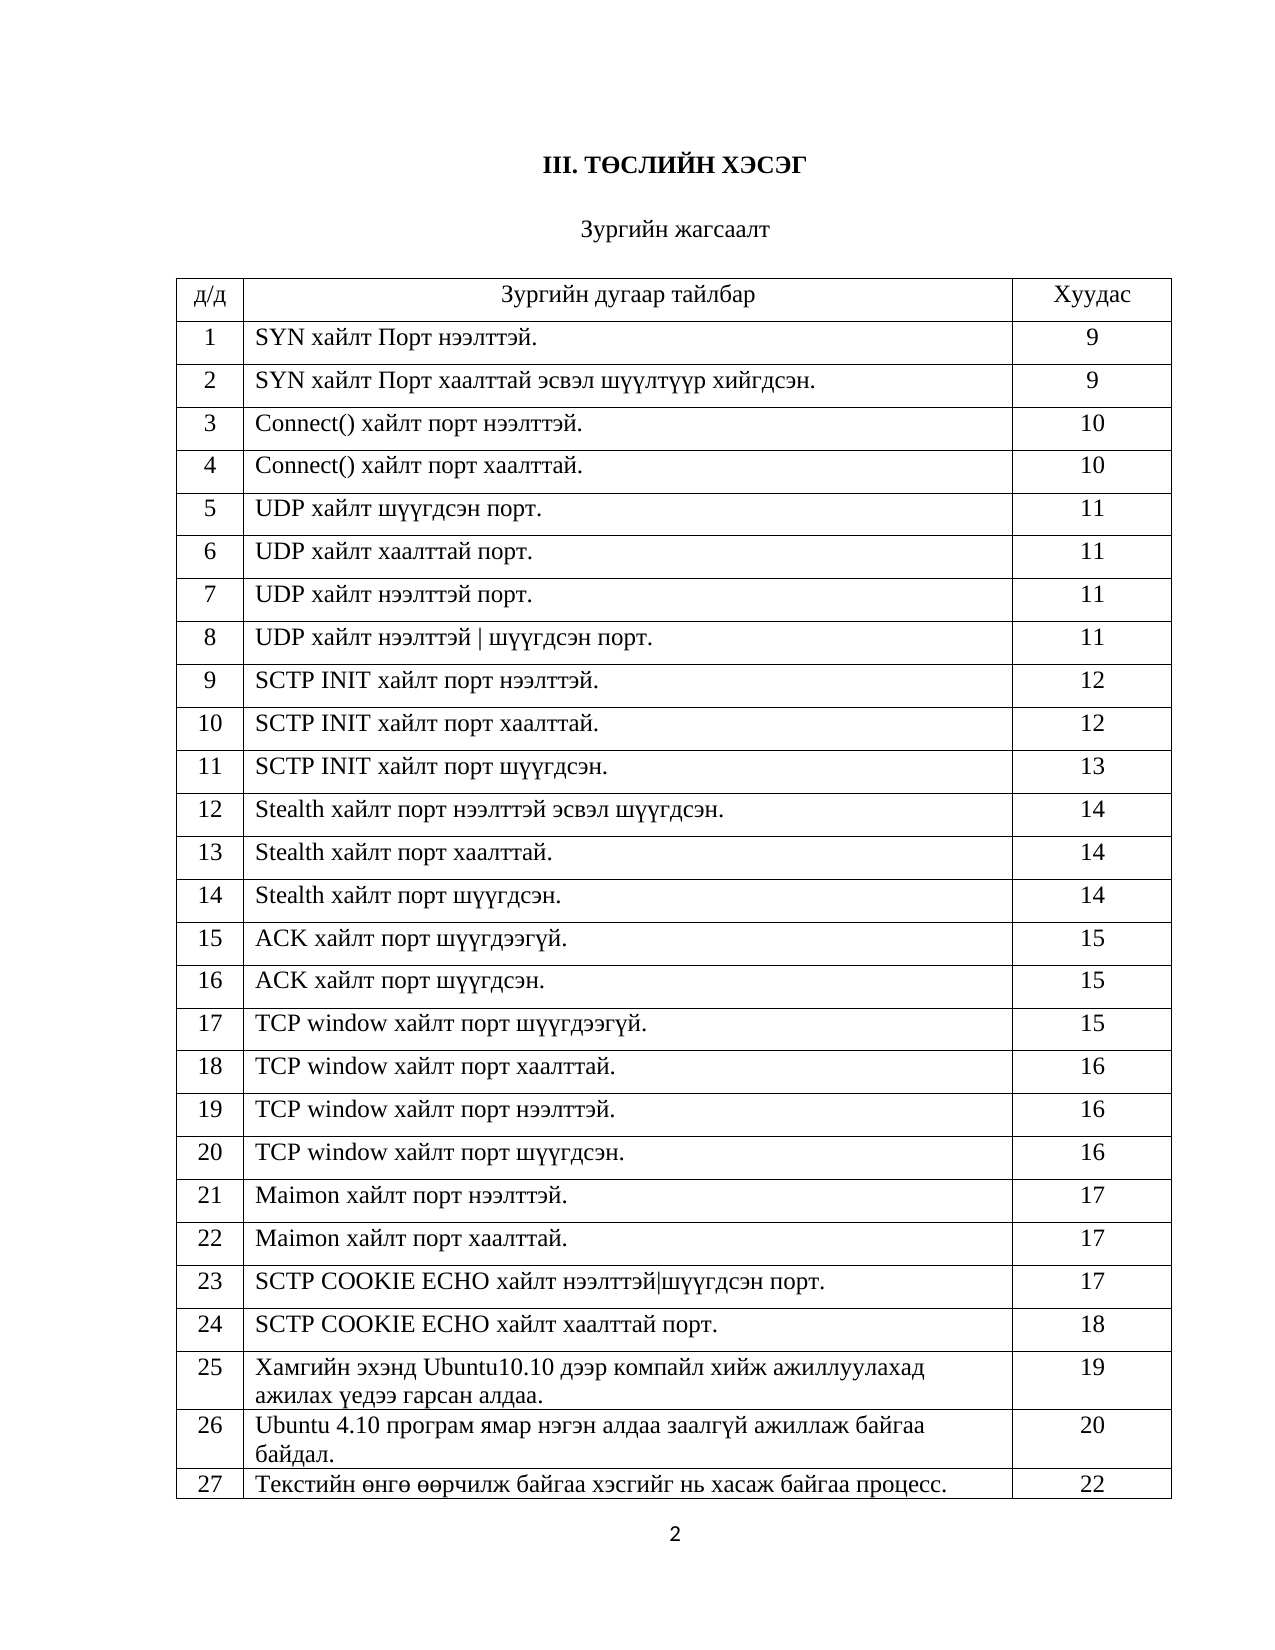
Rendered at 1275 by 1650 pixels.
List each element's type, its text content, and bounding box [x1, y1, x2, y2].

table_cell Stealth хайлт порт шүүгдсэн. [244, 880, 1012, 922]
table_cell 4 [177, 451, 243, 492]
table_cell 17 [1013, 1266, 1171, 1308]
table_cell 11 [1013, 536, 1171, 578]
table_cell ТСР window хайлт порт нээлттэй. [244, 1094, 1012, 1136]
table_cell 2 [177, 365, 243, 407]
table_cell Connect() хайлт порт хаалттай. [244, 451, 1012, 492]
table_cell 17 [1013, 1180, 1171, 1222]
table_cell 1 [177, 322, 243, 364]
table_cell Maimon хайлт порт нээлттэй. [244, 1180, 1012, 1222]
table_cell 14 [1013, 837, 1171, 879]
table_cell 13 [177, 837, 243, 879]
table_cell 11 [1013, 622, 1171, 664]
table_cell 10 [1013, 408, 1171, 449]
table_cell 22 [1013, 1469, 1171, 1498]
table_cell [244, 1469, 1012, 1498]
table_cell 21 [177, 1180, 243, 1222]
table_cell Хамгийн эхэнд Ubuntu10.10 дээр компайл хийж ажиллуулахад ажилах үедээ гарсан алдаа. [244, 1352, 1012, 1409]
table_cell Connect() хайлт порт нээлттэй. [244, 408, 1012, 449]
table_cell SCTP INIT хайлт порт шүүгдсэн. [244, 751, 1012, 793]
table_cell 12 [1013, 708, 1171, 750]
table_cell SYN хайлт Порт хаалттай эсвэл шүүлтүүр хийгдсэн. [244, 365, 1012, 407]
table_cell UDP хайлт шүүгдсэн порт. [244, 494, 1012, 535]
table_cell 15 [1013, 923, 1171, 964]
table_cell UDP хайлт нээлттэй порт. [244, 579, 1012, 621]
table_cell 14 [177, 880, 243, 922]
table_cell 9 [177, 665, 243, 707]
table_cell 15 [177, 923, 243, 964]
table_header д/д [177, 279, 243, 321]
table_cell SYN хайлт Порт нээлттэй. [244, 322, 1012, 364]
table_cell 19 [1013, 1352, 1171, 1409]
table_cell 15 [1013, 966, 1171, 1007]
table_cell SCTP INIT хайлт порт хаалттай. [244, 708, 1012, 750]
table_cell 5 [177, 494, 243, 535]
table_cell 11 [177, 751, 243, 793]
table_cell SCTP COOKIE ECHO хайлт нээлттэй|шүүгдсэн порт. [244, 1266, 1012, 1308]
table_cell SCTP COOKIE ECHO хайлт хаалттай порт. [244, 1309, 1012, 1351]
table_cell 22 [177, 1223, 243, 1265]
table_cell 17 [1013, 1223, 1171, 1265]
table_cell 20 [1013, 1410, 1171, 1468]
table_cell 14 [1013, 880, 1171, 922]
table_cell 9 [1013, 322, 1171, 364]
table_cell 25 [177, 1352, 243, 1409]
table_cell 13 [1013, 751, 1171, 793]
table_cell ACK хайлт порт шүүгдсэн. [244, 966, 1012, 1007]
table_cell Ubuntu 4.10 програм ямар нэгэн алдаа заалгүй ажиллаж байгаа байдал. [244, 1410, 1012, 1468]
table_cell 19 [177, 1094, 243, 1136]
table_cell 16 [177, 966, 243, 1007]
table_cell 10 [1013, 451, 1171, 492]
table_cell ТСР window хайлт порт хаалттай. [244, 1051, 1012, 1093]
table_cell Maimon хайлт порт хаалттай. [244, 1223, 1012, 1265]
text III. ТӨСЛИЙН ХЭСЭГ [187, 150, 1162, 179]
table_cell 24 [177, 1309, 243, 1351]
table_cell 16 [1013, 1137, 1171, 1179]
table_cell 16 [1013, 1094, 1171, 1136]
table_header Хуудас [1013, 279, 1171, 321]
table_cell Stealth хайлт порт нээлттэй эсвэл шүүгдсэн. [244, 794, 1012, 836]
table_header Зургийн дугаар тайлбар [244, 279, 1012, 321]
table_cell TCP window хайлт порт шүүгдээгүй. [244, 1009, 1012, 1050]
table_cell 12 [177, 794, 243, 836]
table_cell 23 [177, 1266, 243, 1308]
table_cell ТСР window хайлт порт шүүгдсэн. [244, 1137, 1012, 1179]
table_cell 7 [177, 579, 243, 621]
table_cell 14 [1013, 794, 1171, 836]
table_cell 11 [1013, 579, 1171, 621]
table_cell 18 [1013, 1309, 1171, 1351]
table_cell Stealth хайлт порт хаалттай. [244, 837, 1012, 879]
table_cell 27 [177, 1469, 243, 1498]
table_cell 3 [177, 408, 243, 449]
table_cell 10 [177, 708, 243, 750]
table_cell 12 [1013, 665, 1171, 707]
table_cell UDP хайлт нээлттэй | шүүгдсэн порт. [244, 622, 1012, 664]
table_cell 8 [177, 622, 243, 664]
table_cell 26 [177, 1410, 243, 1468]
table_cell 6 [177, 536, 243, 578]
table_cell 15 [1013, 1009, 1171, 1050]
table_cell 16 [1013, 1051, 1171, 1093]
table_cell ACK хайлт порт шүүгдээгүй. [244, 923, 1012, 964]
table_cell 9 [1013, 365, 1171, 407]
table_cell 20 [177, 1137, 243, 1179]
table_cell 17 [177, 1009, 243, 1050]
table_cell 11 [1013, 494, 1171, 535]
text Зургийн жагсаалт [187, 214, 1162, 243]
table_cell UDP хайлт хаалттай порт. [244, 536, 1012, 578]
table_cell 18 [177, 1051, 243, 1093]
table_cell SCTP INIT хайлт порт нээлттэй. [244, 665, 1012, 707]
